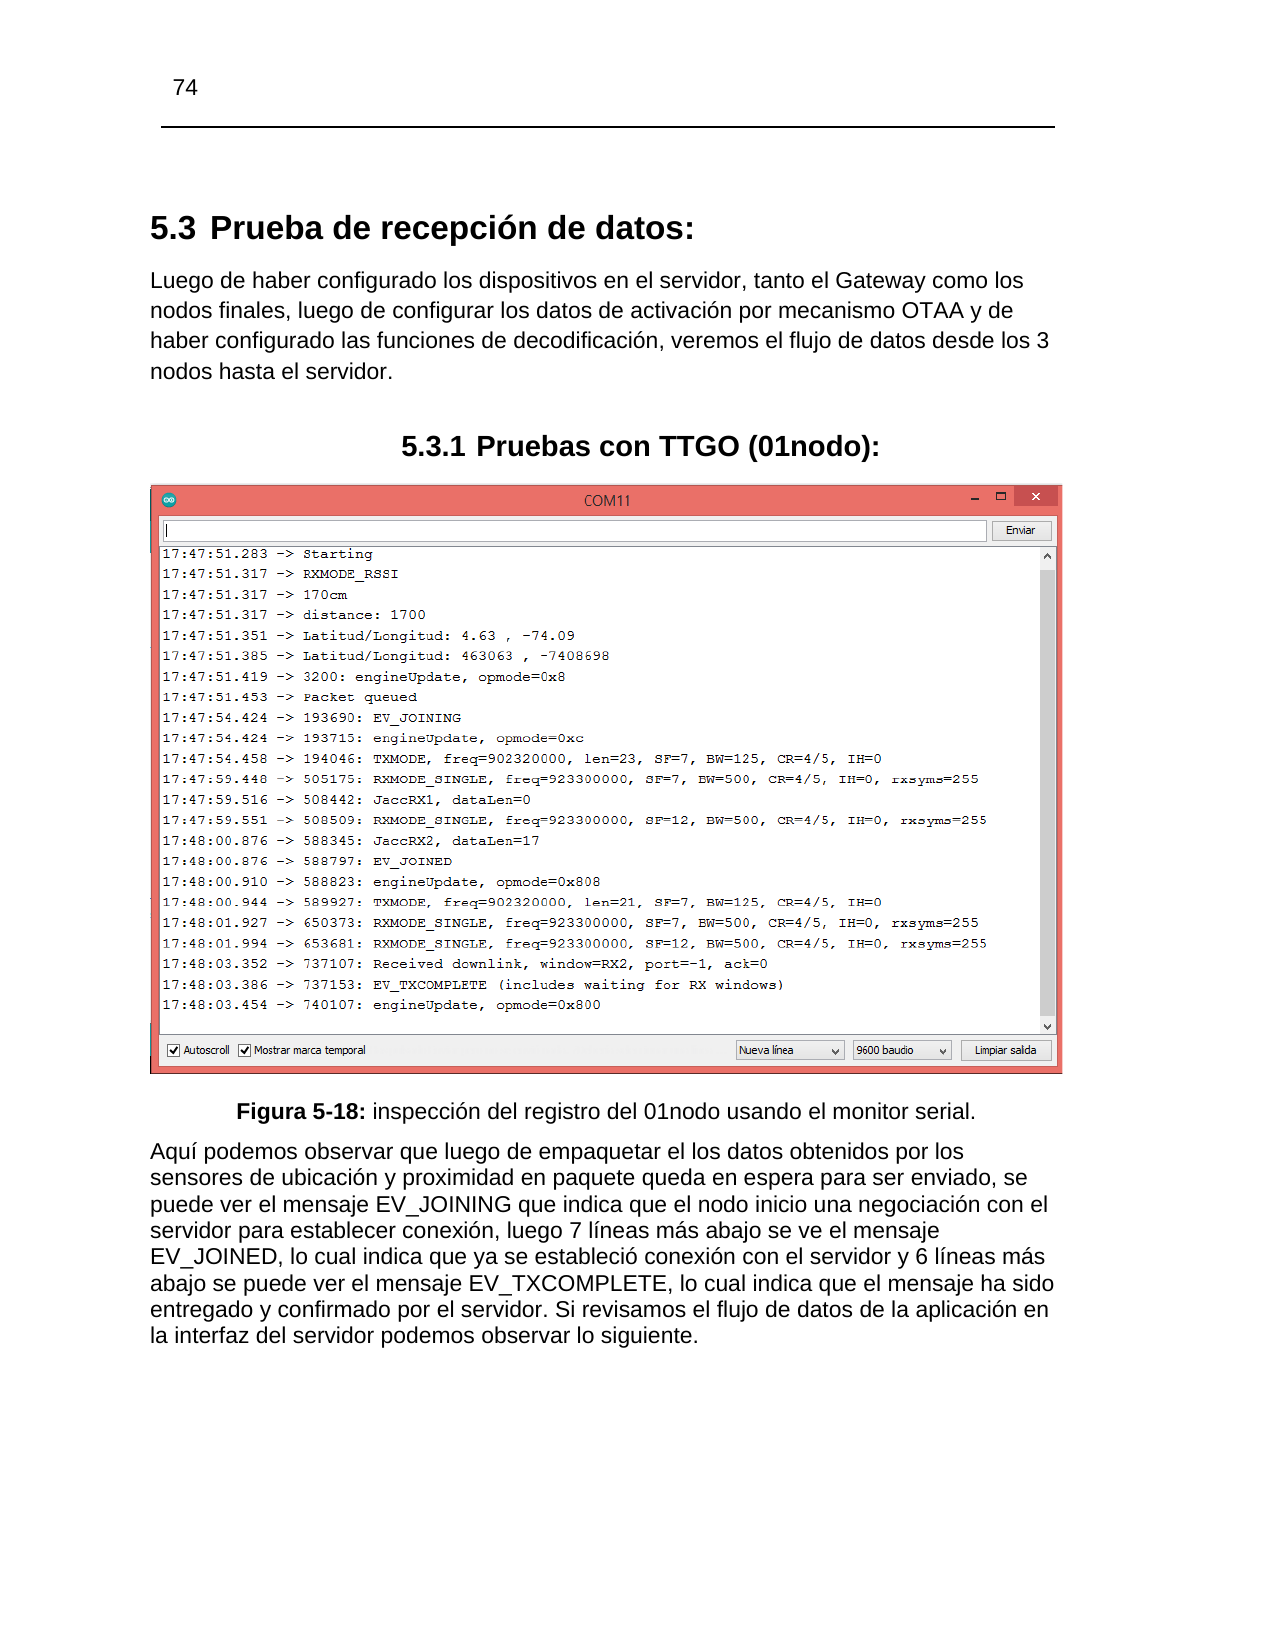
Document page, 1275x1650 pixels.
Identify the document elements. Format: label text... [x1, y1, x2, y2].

text Luego de haber configurado los dispositivos en el servidor, tanto el Gateway como los nodos finales, luego de configurar los datos de activación por mecanismo OTAA y de haber configurado las funciones de decodificación, veremos el flujo de datos desde los 3 nodos hasta el servidor. [150, 267, 1062, 384]
subtitle Prueba de recepción de datos: [150, 208, 1062, 246]
text Aquí podemos observar que luego de empaquetar el los datos obtenidos por los sensores de ubicación y proximidad en paquete queda en espera para ser enviado, se puede ver el mensaje EV_JOINING que indica que el nodo inicio una negociación con el servidor para establecer conexión, luego 7 líneas más abajo se ve el mensaje EV_JOINED, lo cual indica que ya se estableció conexión con el servidor y 6 líneas más abajo se puede ver el mensaje EV_TXCOMPLETE, lo cual indica que el mensaje ha sido entregado y confirmado por el servidor. Si revisamos el flujo de datos de la aplicación en la interfaz del servidor podemos observar lo siguiente. [150, 1138, 1062, 1349]
list Figura 5-18: inspección del registro del 01nodo usando el monitor serial. [150, 1098, 1062, 1125]
picture [150, 483, 1063, 1074]
subtitle Pruebas con TTGO (01nodo): [401, 429, 1062, 463]
